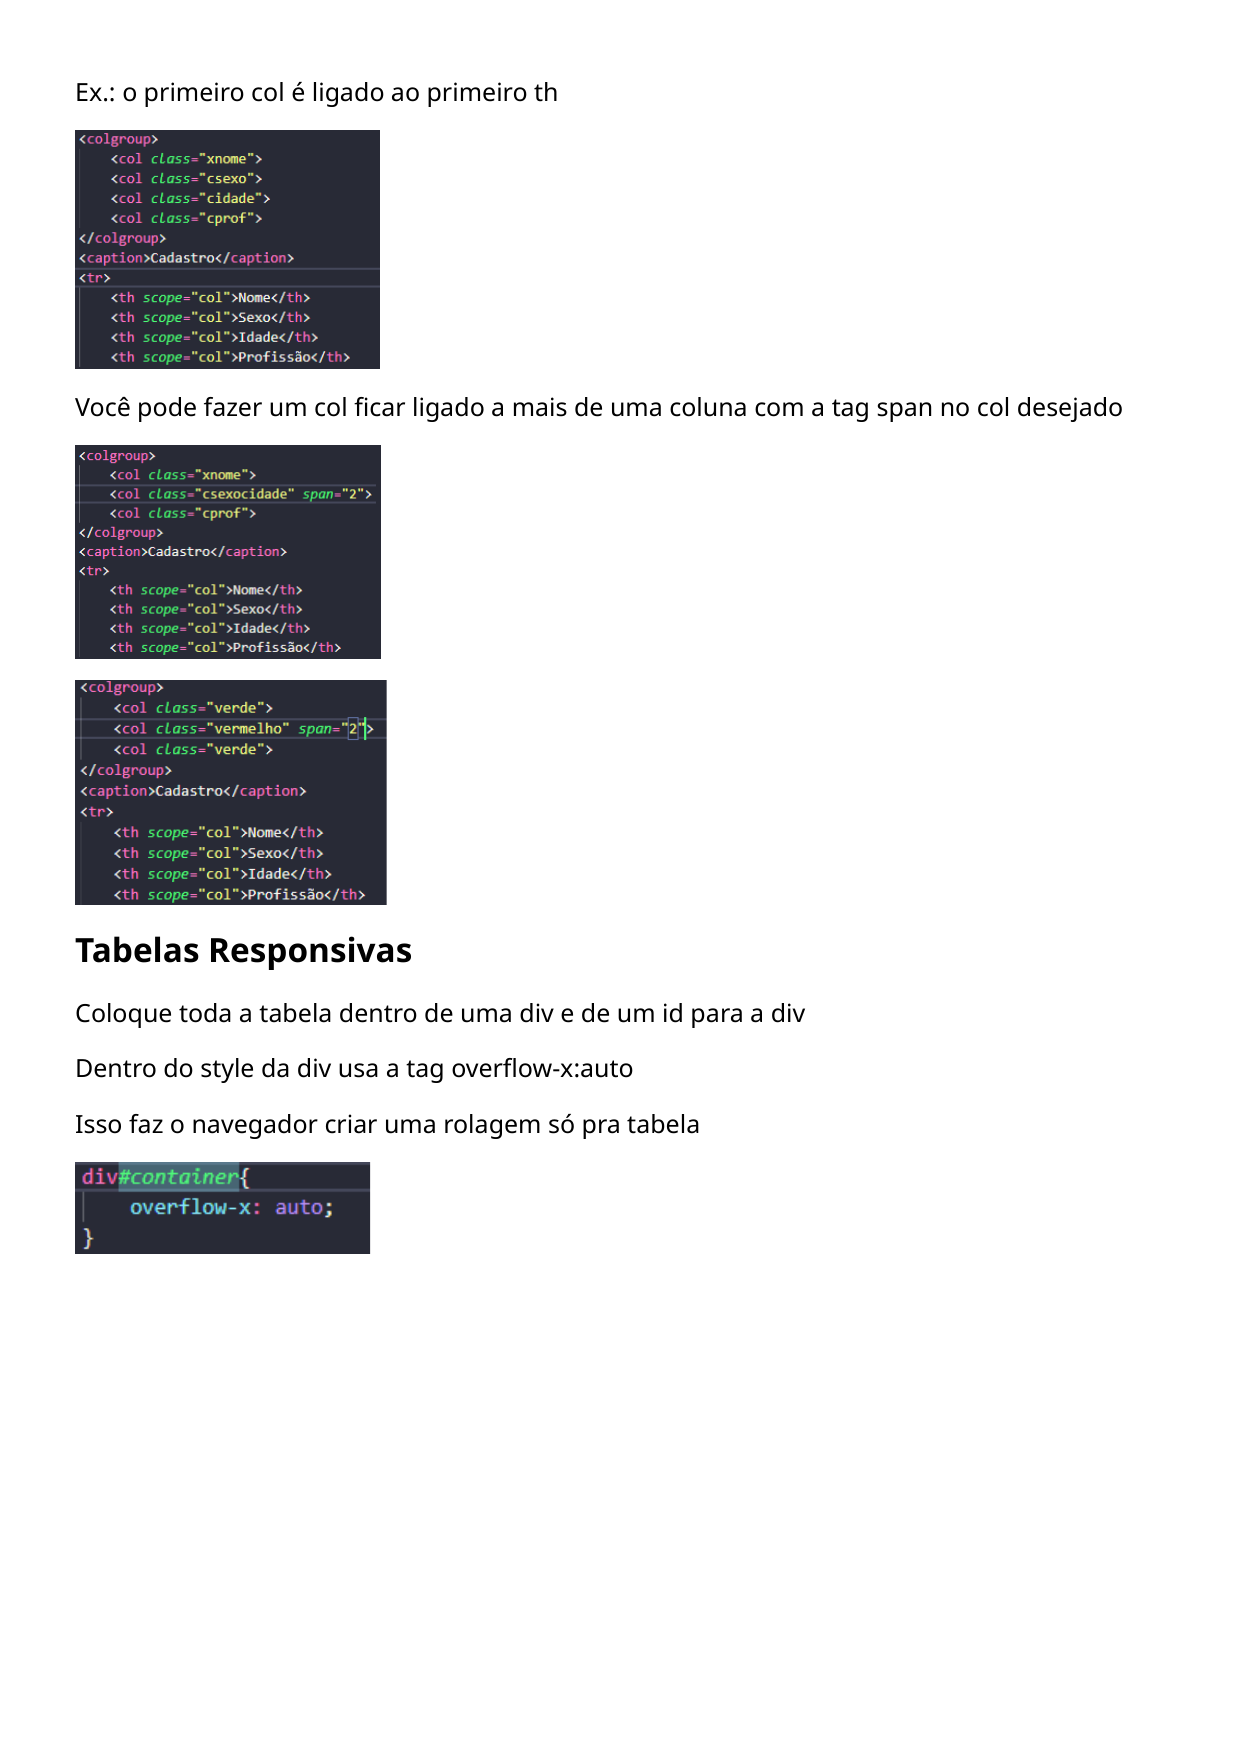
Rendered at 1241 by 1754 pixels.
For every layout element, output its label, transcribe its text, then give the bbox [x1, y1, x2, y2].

picture [75, 680, 387, 905]
text Tabelas Responsivas [75, 926, 1165, 972]
text Você pode fazer um col ficar ligado a mais de uma coluna com a tag span no col desejado [75, 390, 1165, 424]
text Ex.: o primeiro col é ligado ao primeiro th [75, 75, 1165, 109]
picture [75, 1162, 371, 1254]
text Coloque toda a tabela dentro de uma div e de um id para a div [75, 995, 1165, 1029]
picture [75, 445, 381, 659]
text Isso faz o navegador criar uma rolagem só pra tabela [75, 1107, 1165, 1141]
picture [75, 130, 380, 369]
text Dentro do style da div usa a tag overflow-x:auto [75, 1051, 1165, 1085]
